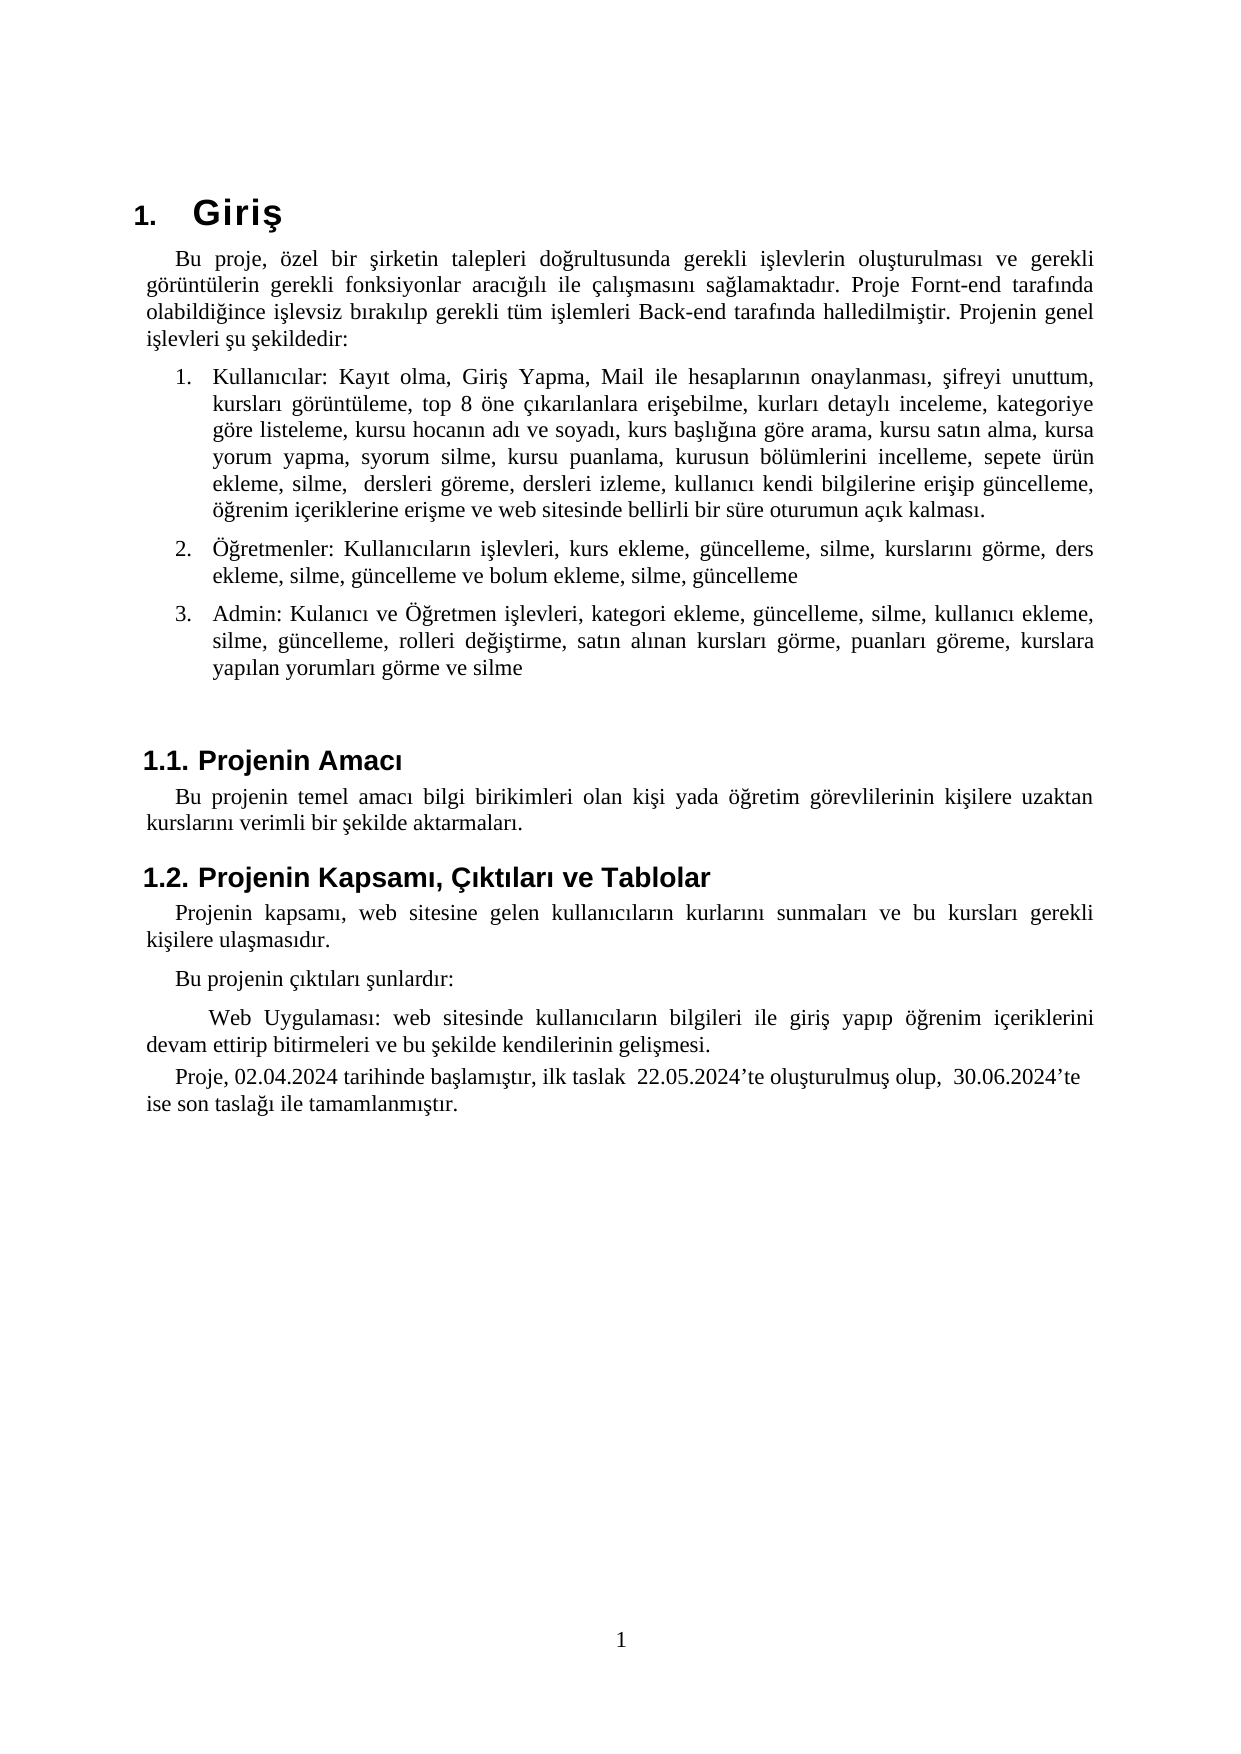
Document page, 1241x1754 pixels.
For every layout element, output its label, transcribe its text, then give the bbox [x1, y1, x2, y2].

subtitle Projenin Amacı [143, 744, 1109, 777]
list Admin: Kulanıcı ve Öğretmen işlevleri, kategori ekleme, güncelleme, silme, kullanıcı ekleme, silme, güncelleme, rolleri değiştirme, satın alınan kursları görme, puanları göreme, kurslara yapılan yorumları görme ve silme [175, 601, 1096, 680]
subtitle Projenin Kapsamı, Çıktıları ve Tablolar [143, 861, 1109, 893]
text Projenin kapsamı, web sitesine gelen kullanıcıların kurlarını sunmaları ve bu kursları gerekli kişilere ulaşmasıdır. [146, 899, 1095, 952]
list Öğretmenler: Kullanıcıların işlevleri, kurs ekleme, güncelleme, silme, kurslarını görme, ders ekleme, silme, güncelleme ve bolum ekleme, silme, güncelleme [175, 535, 1096, 588]
text Bu projenin çıktıları şunlardır: [146, 965, 1096, 991]
list Kullanıcılar: Kayıt olma, Giriş Yapma, Mail ile hesaplarının onaylanması, şifreyi unuttum, kursları görüntüleme, top 8 öne çıkarılanlara erişebilme, kurları detaylı inceleme, kategoriye göre listeleme, kursu hocanın adı ve soyadı, kurs başlığına göre arama, kursu satın alma, kursa yorum yapma, syorum silme, kursu puanlama, kurusun bölümlerini incelleme, sepete ürün ekleme, silme, dersleri göreme, dersleri izleme, kullanıcı kendi bilgilerine erişip güncelleme, öğrenim içeriklerine erişme ve web sitesinde bellirli bir süre oturumun açık kalması. [175, 363, 1096, 523]
text Bu projenin temel amacı bilgi birikimleri olan kişi yada öğretim görevlilerinin kişilere uzaktan kurslarını verimli bir şekilde aktarmaları. [146, 783, 1095, 836]
text Bu proje, özel bir şirketin talepleri doğrultusunda gerekli işlevlerin oluşturulması ve gerekli görüntülerin gerekli fonksiyonlar aracığılı ile çalışmasını sağlamaktadır. Proje Fornt-end tarafında olabildiğince işlevsiz bırakılıp gerekli tüm işlemleri Back-end tarafında halledilmiştir. Projenin genel işlevleri şu şekildedir: [146, 245, 1096, 351]
text Proje, 02.04.2024 tarihinde başlamıştır, ilk taslak 22.05.2024’te oluşturulmuş olup, 30.06.2024’te ise son taslağı ile tamamlanmıştır. [146, 1063, 1096, 1116]
subtitle Giriş [133, 191, 1109, 233]
text Web Uygulaması: web sitesinde kullanıcıların bilgileri ile giriş yapıp öğrenim içeriklerini devam ettirip bitirmeleri ve bu şekilde kendilerinin gelişmesi. [146, 1004, 1096, 1057]
